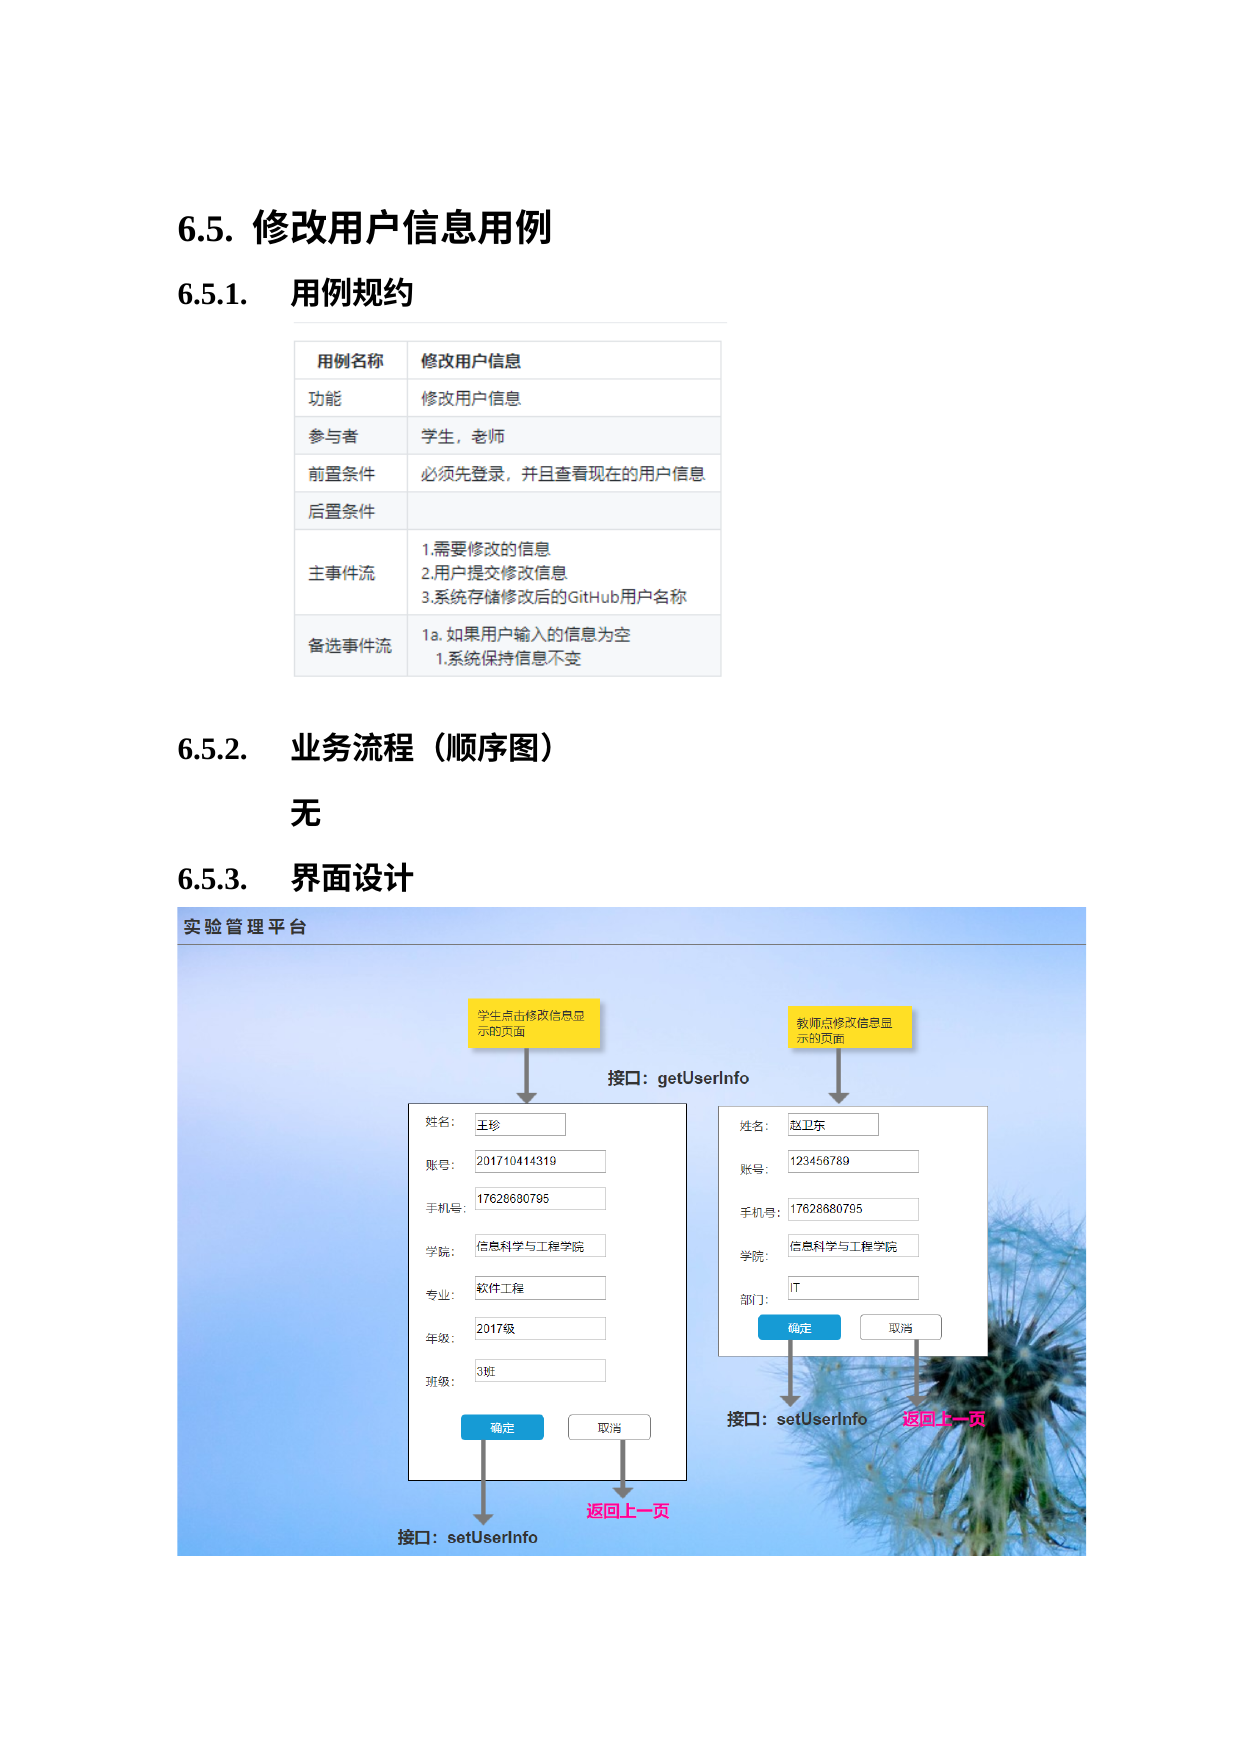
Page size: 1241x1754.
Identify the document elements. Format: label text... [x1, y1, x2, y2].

list 界面设计 [177, 843, 1087, 907]
picture [177, 907, 1087, 1556]
list 用例规约 [177, 258, 1087, 323]
picture [289, 322, 728, 682]
list 无 [290, 778, 1087, 843]
list 业务流程（顺序图） [177, 713, 1087, 778]
list 修改用户信息用例 [177, 193, 1087, 258]
